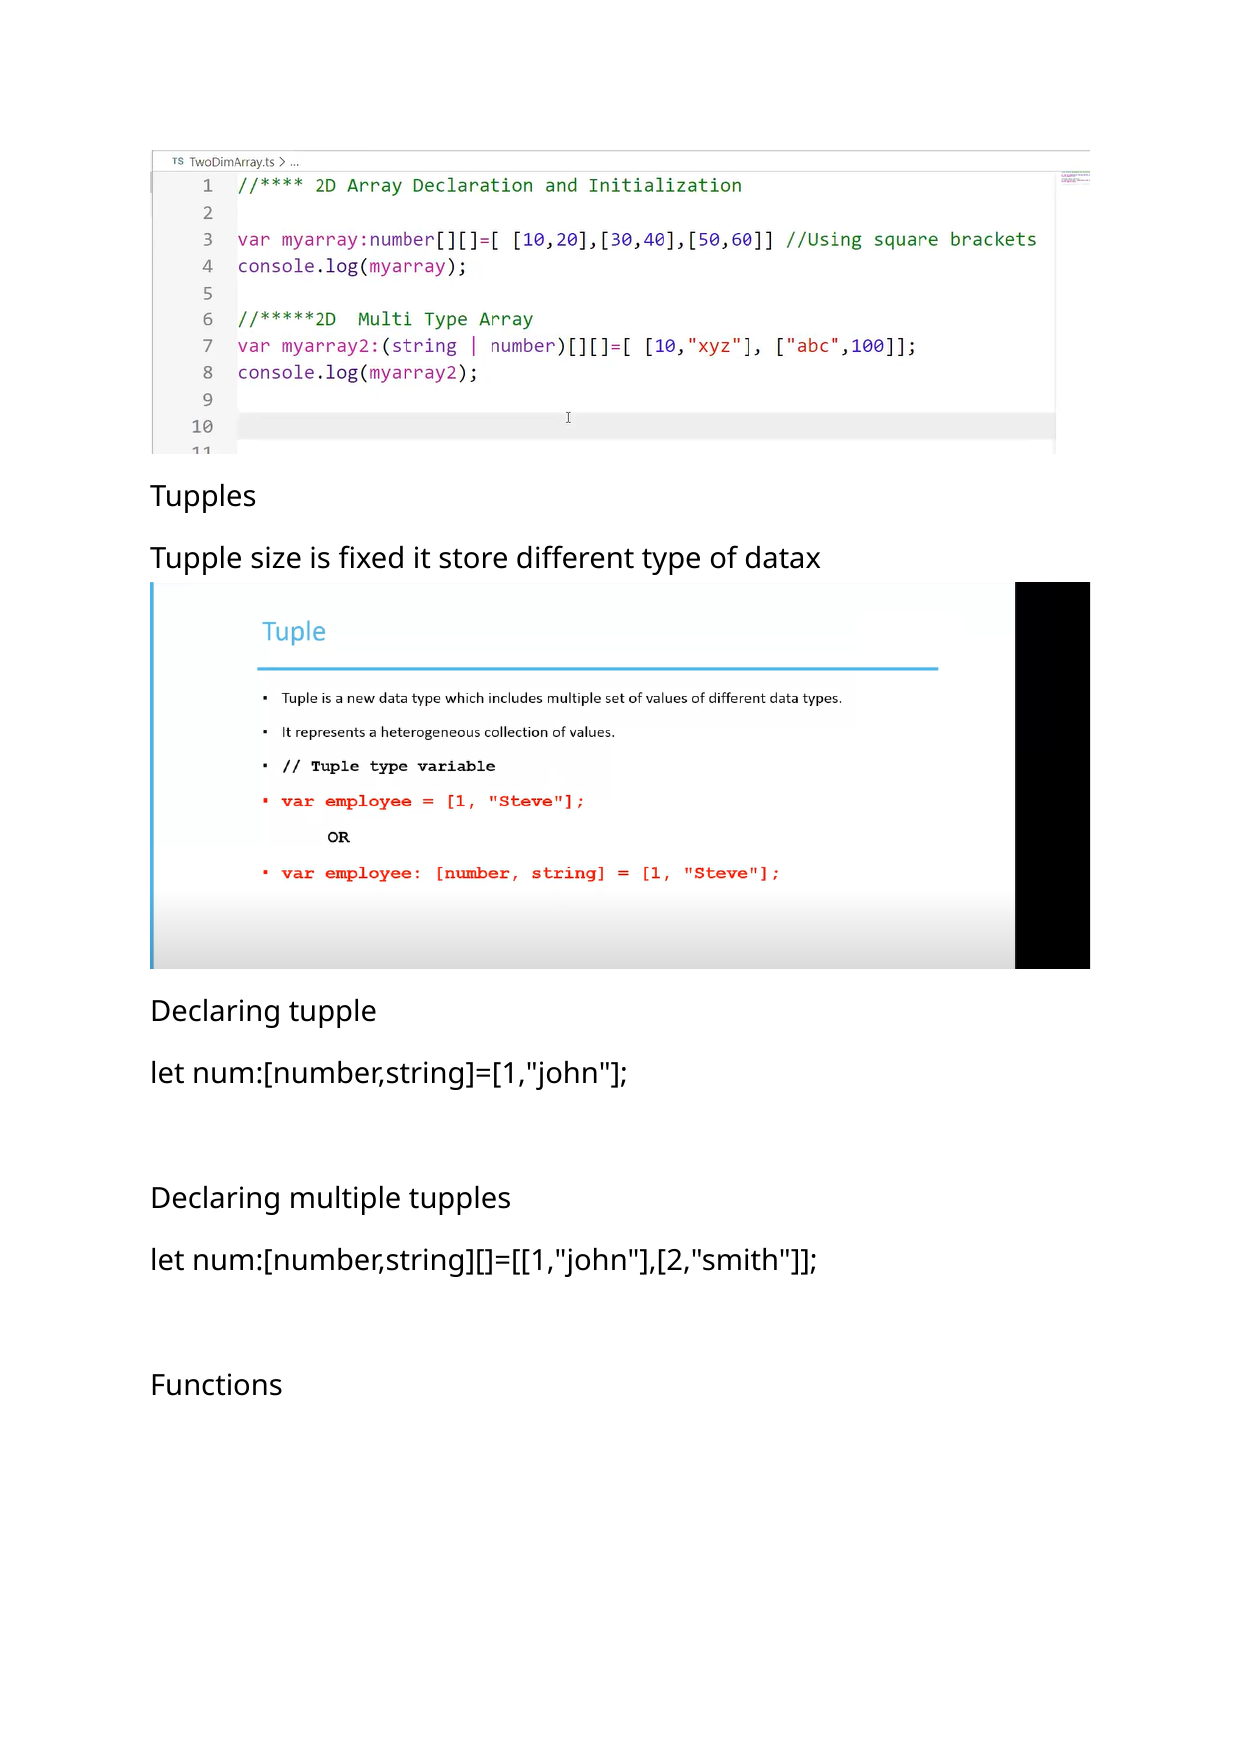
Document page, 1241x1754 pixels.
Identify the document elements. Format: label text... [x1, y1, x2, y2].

picture [150, 150, 1091, 454]
text Tupple size is fixed it store different type of datax [150, 537, 1090, 582]
text let num:[number,string]=[1,"john"]; [150, 1053, 1090, 1092]
text Tupples [150, 475, 1090, 515]
text let num:[number,string][]=[[1,"john"],[2,"smith"]]; [150, 1240, 1090, 1279]
picture [150, 582, 1091, 969]
text Declaring multiple tupples [150, 1177, 1090, 1217]
text Functions [150, 1364, 1090, 1404]
text Declaring tupple [150, 991, 1090, 1030]
